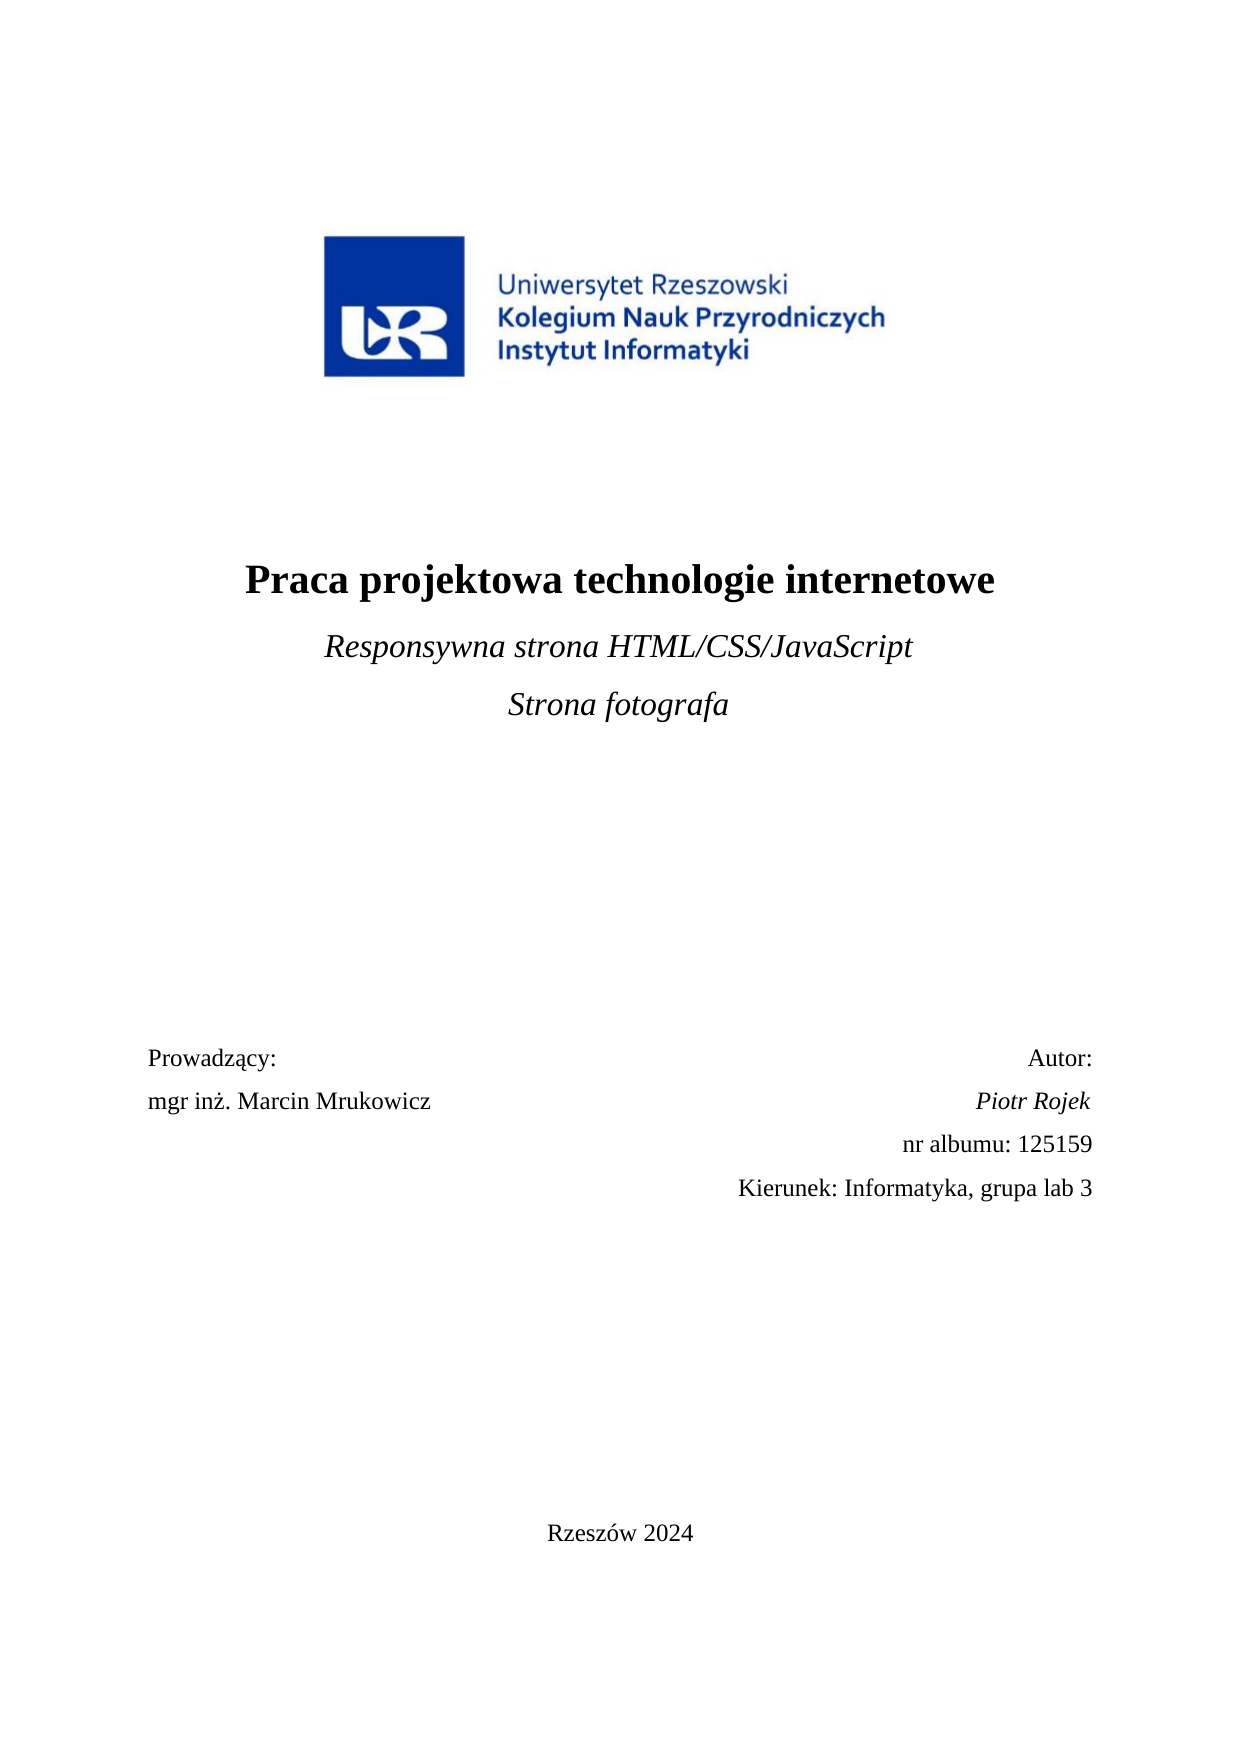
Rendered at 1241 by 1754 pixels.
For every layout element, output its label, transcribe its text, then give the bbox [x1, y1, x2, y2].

text Strona fotografa [148, 684, 1093, 722]
picture [147, 147, 1093, 466]
text Prowadzący: Autor: [148, 1043, 1093, 1072]
text Rzeszów 2024 [148, 1518, 1093, 1546]
text Responsywna strona HTML/CSS/JavaScript [148, 626, 1093, 665]
text nr albumu: 125159 [148, 1129, 1093, 1158]
text mgr inż. Marcin Mrukowicz Piotr Rojek [148, 1086, 1093, 1115]
text Kierunek: , grupa [148, 1173, 1093, 1201]
text Praca projektowa technologie internetowe [148, 554, 1093, 602]
